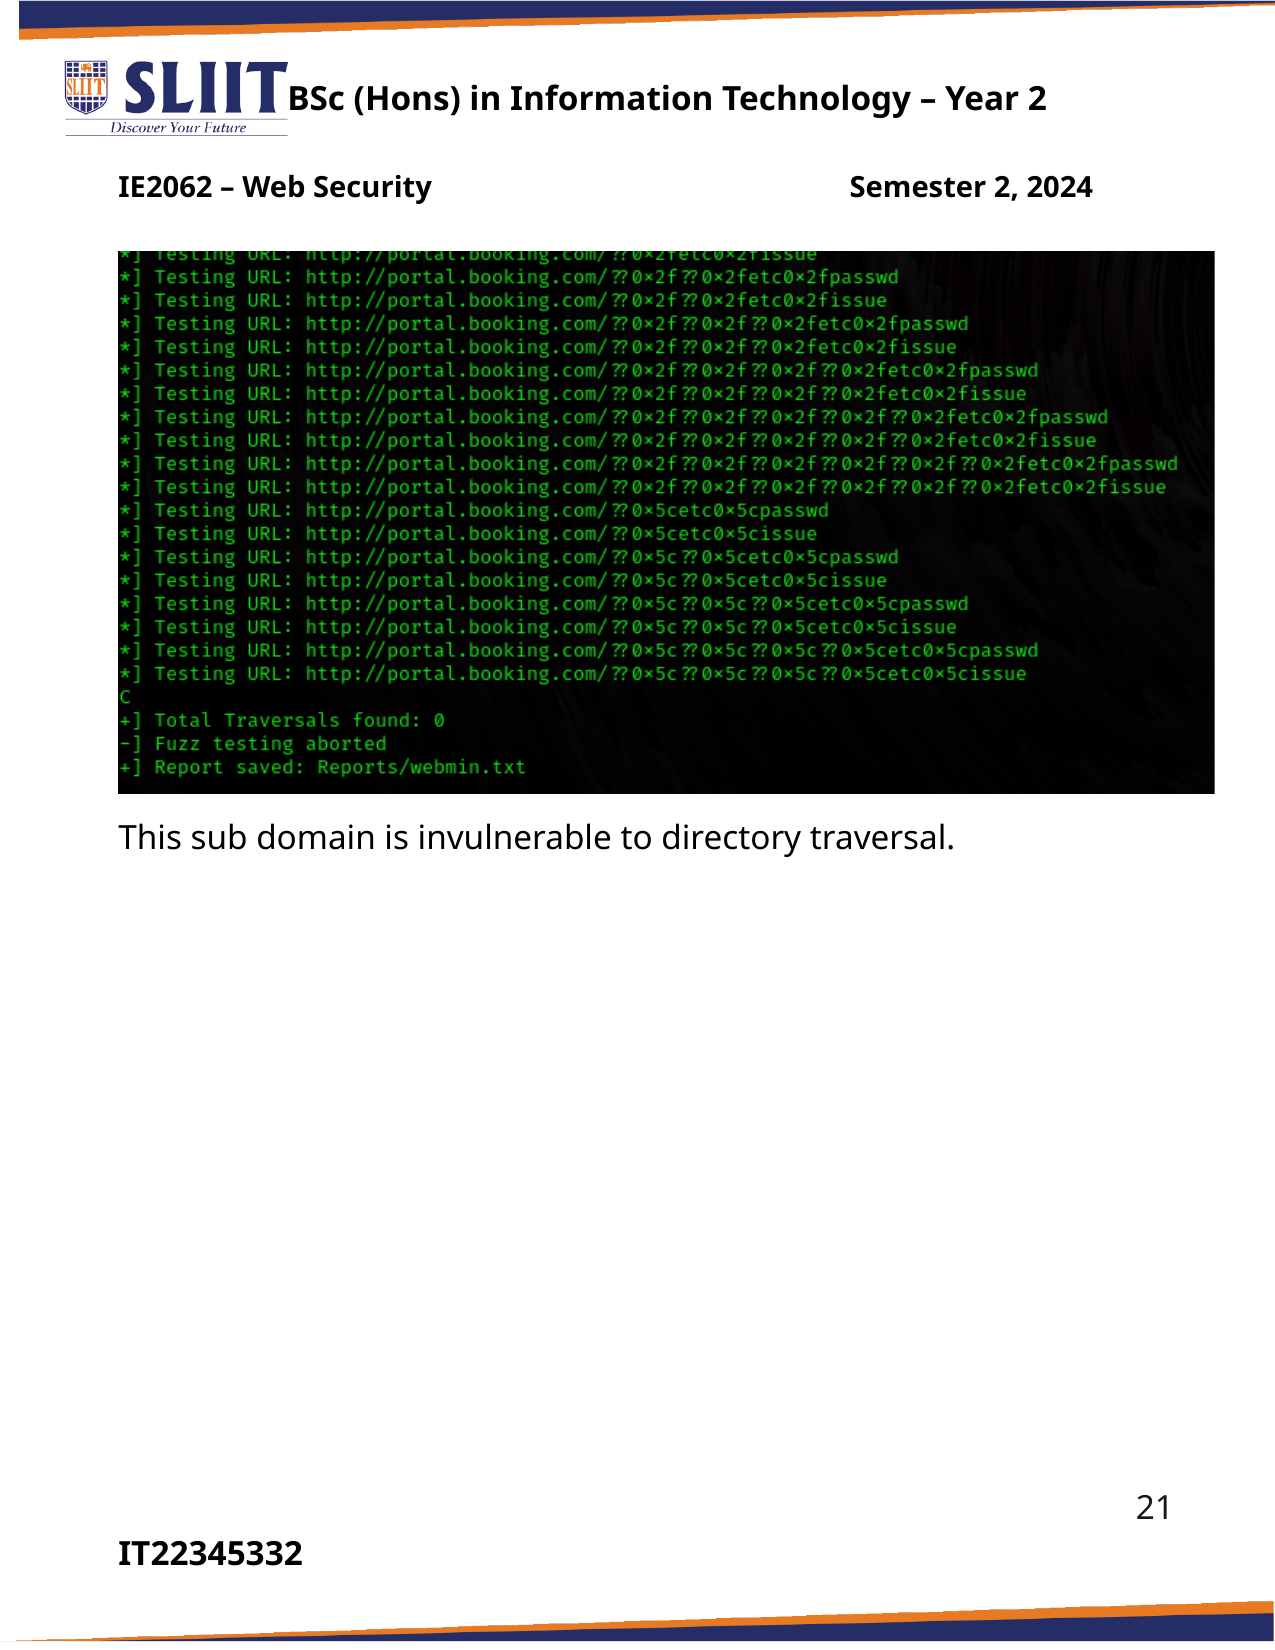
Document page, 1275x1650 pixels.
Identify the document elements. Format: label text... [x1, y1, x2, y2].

picture [62, 57, 291, 137]
picture [20, 1, 1275, 44]
picture [118, 251, 1215, 794]
text This sub domain is invulnerable to directory traversal. [118, 814, 1216, 859]
